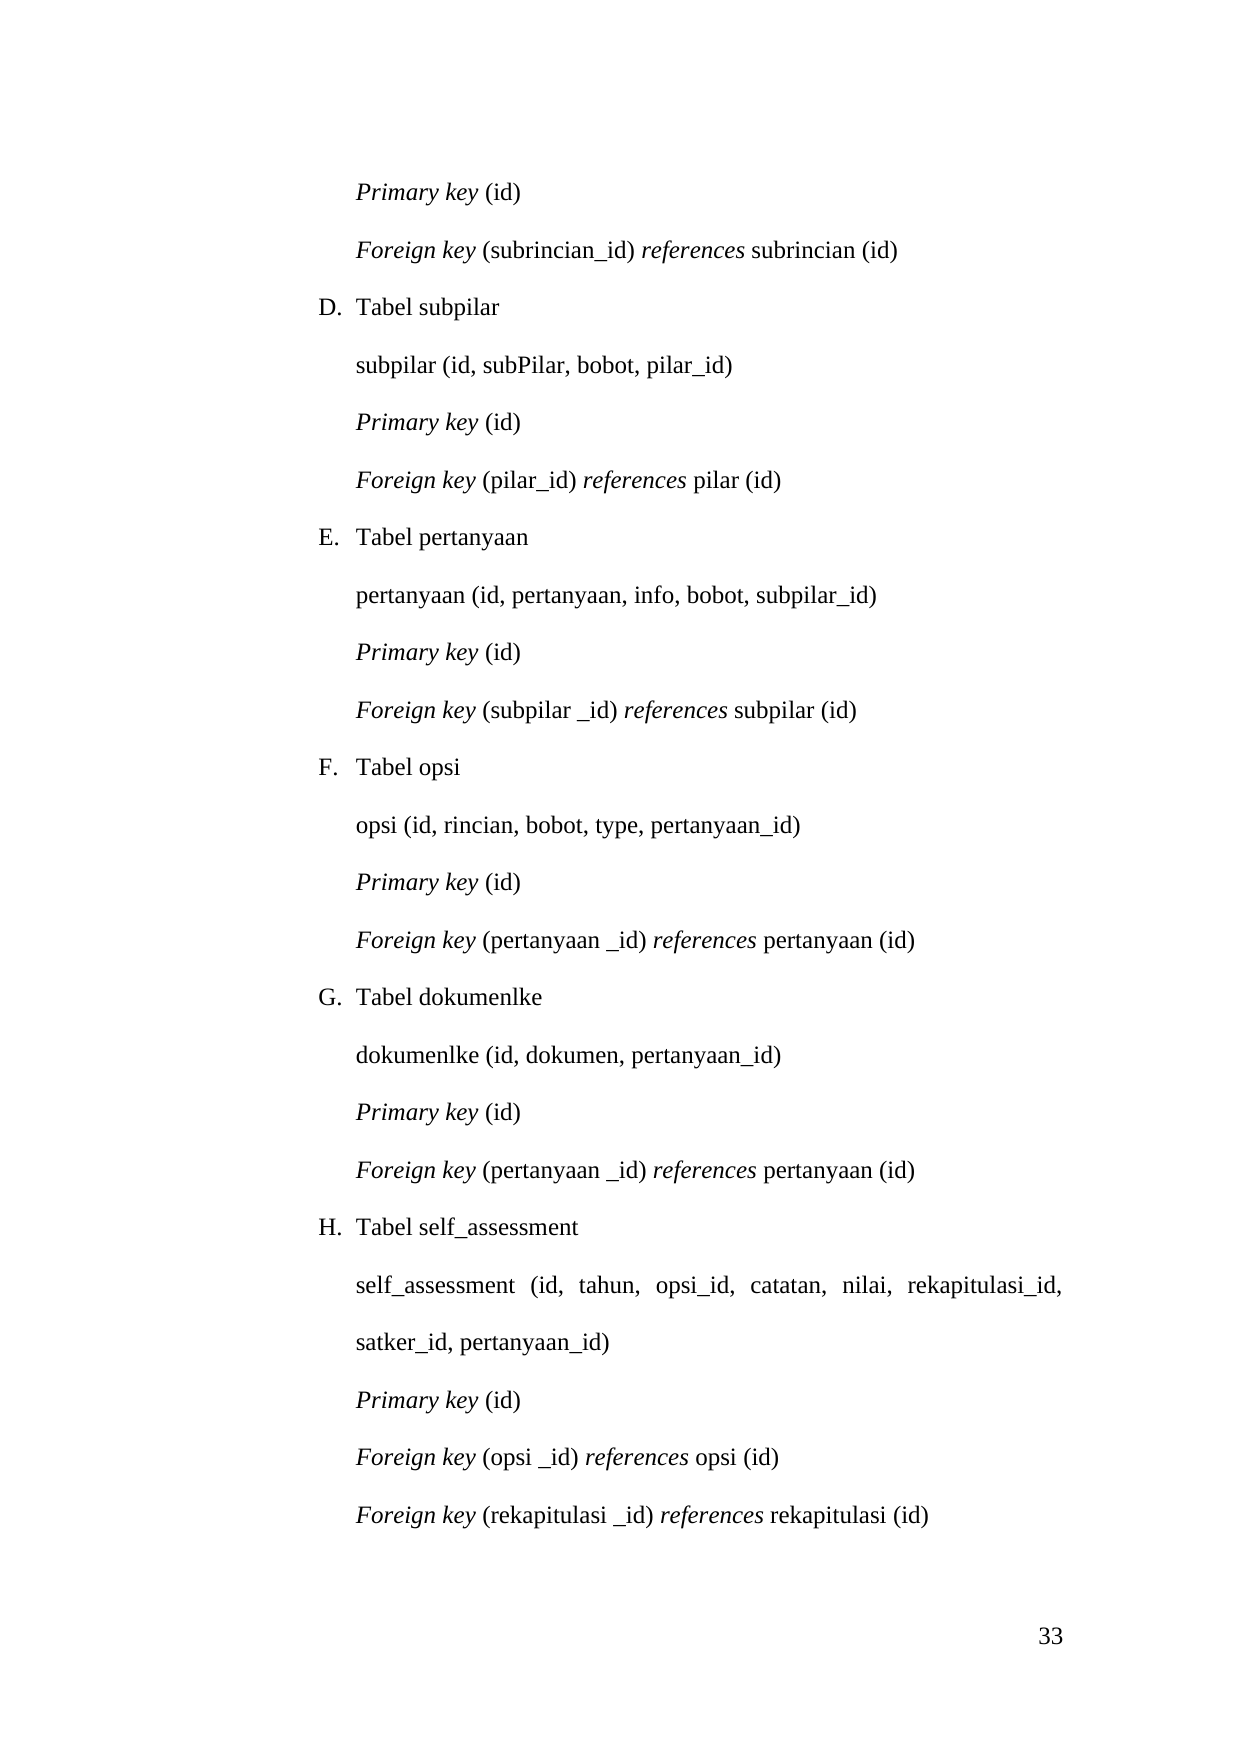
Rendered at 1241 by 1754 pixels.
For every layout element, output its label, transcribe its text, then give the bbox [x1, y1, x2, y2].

list Foreign key (subrincian_id) references subrincian (id) [356, 235, 1063, 263]
list Tabel dokumenlke [318, 982, 1063, 1011]
list self_assessment (id, tahun, opsi_id, catatan, nilai, rekapitulasi_id, satker_id, pertanyaan_id) [356, 1270, 1063, 1356]
list Tabel self_assessment [318, 1212, 1063, 1241]
list Primary key (id) [356, 867, 1063, 896]
list subpilar (id, subPilar, bobot, pilar_id) [356, 350, 1063, 378]
list Tabel pertanyaan [318, 522, 1063, 551]
list Foreign key (pilar_id) references pilar (id) [356, 465, 1063, 493]
list Foreign key (pertanyaan _id) references pertanyaan (id) [356, 925, 1063, 953]
list opsi (id, rincian, bobot, type, pertanyaan_id) [356, 810, 1063, 838]
list Primary key (id) [356, 1385, 1063, 1413]
list Foreign key (rekapitulasi _id) references rekapitulasi (id) [356, 1500, 1063, 1528]
list Foreign key (opsi _id) references opsi (id) [356, 1442, 1063, 1471]
list Foreign key (subpilar _id) references subpilar (id) [356, 695, 1063, 723]
list Tabel opsi [318, 752, 1063, 781]
list pertanyaan (id, pertanyaan, info, bobot, subpilar_id) [356, 580, 1063, 608]
list dokumenlke (id, dokumen, pertanyaan_id) [356, 1040, 1063, 1068]
list Primary key (id) [356, 1097, 1063, 1126]
list Tabel subpilar [318, 292, 1063, 321]
list Primary key (id) [356, 407, 1063, 436]
list Primary key (id) [356, 637, 1063, 666]
list Foreign key (pertanyaan _id) references pertanyaan (id) [356, 1155, 1063, 1183]
list Primary key (id) [356, 177, 1063, 206]
